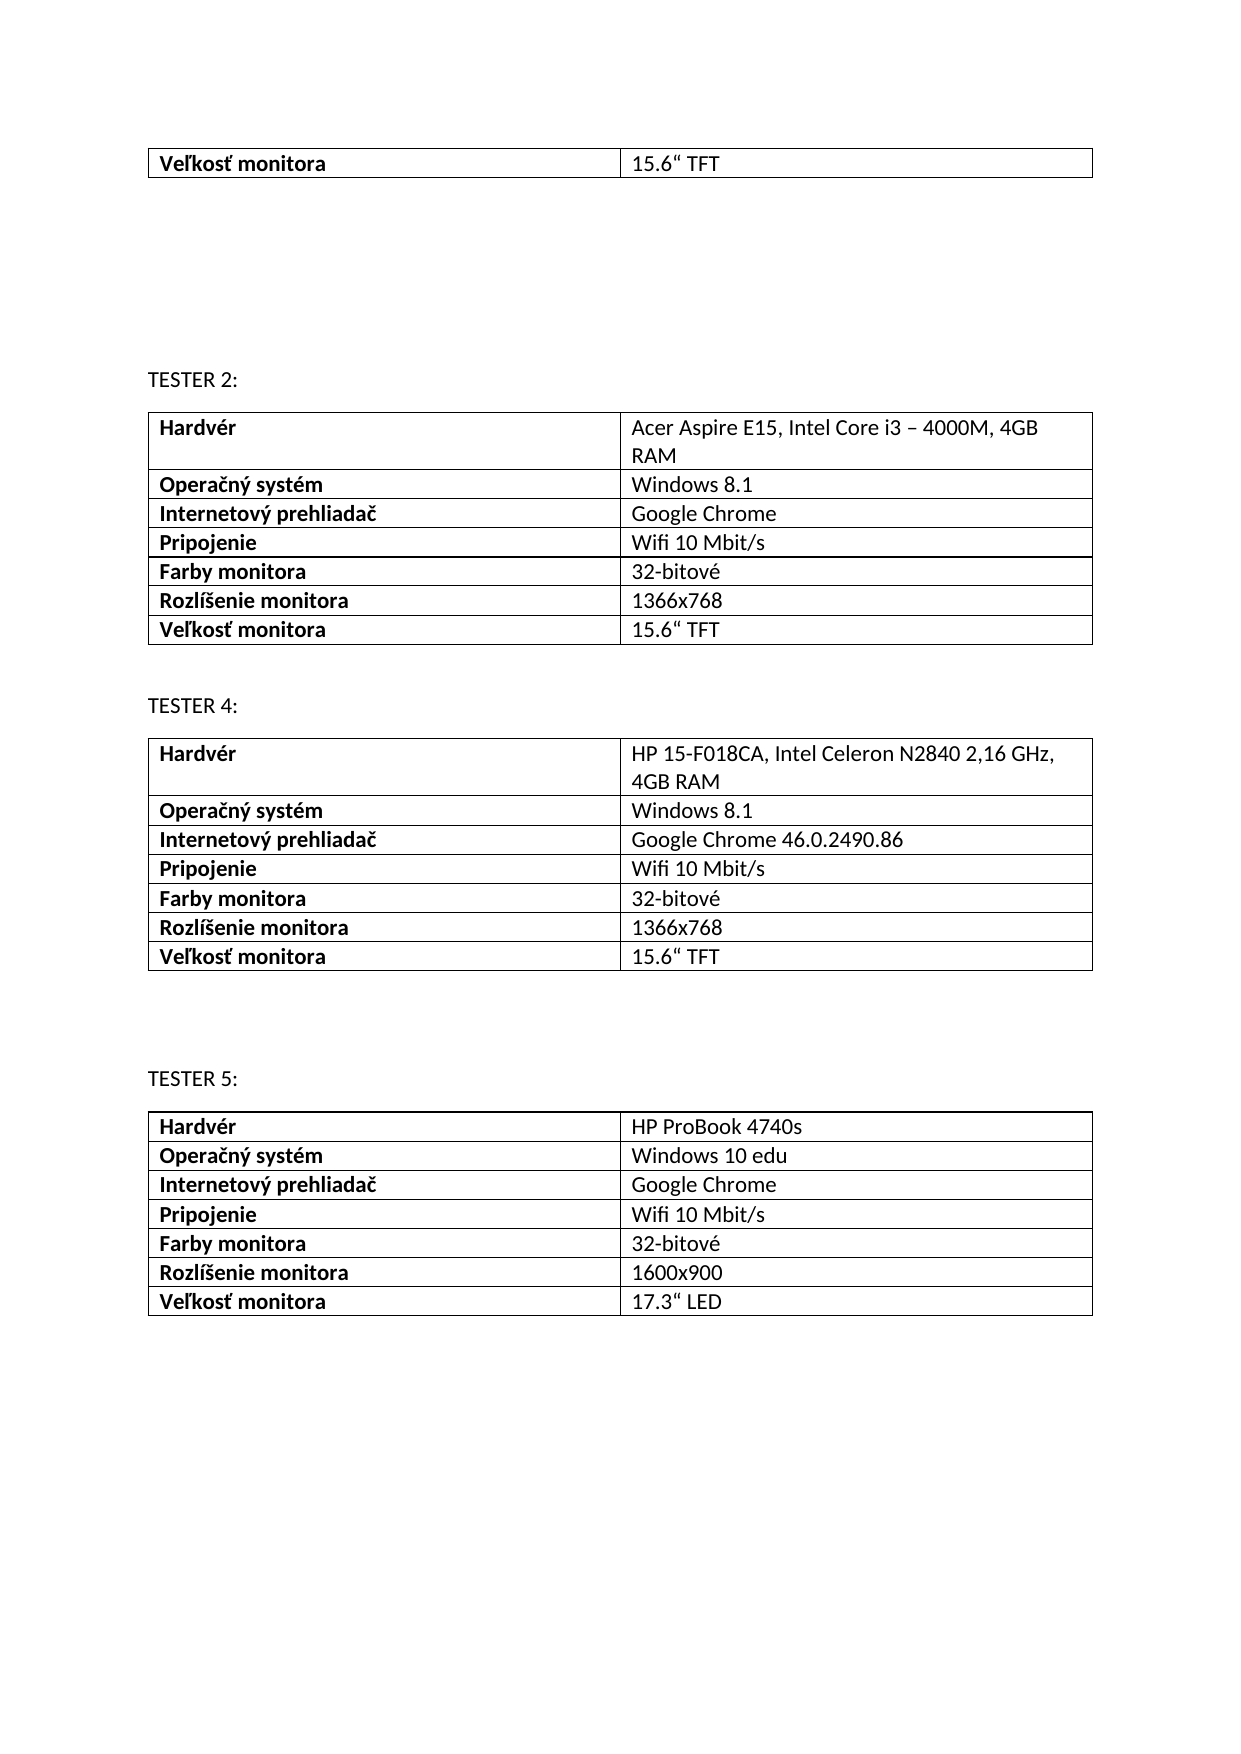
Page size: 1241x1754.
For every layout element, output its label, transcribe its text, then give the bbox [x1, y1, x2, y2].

table_cell 32-bitové [621, 558, 1092, 585]
text TESTER 4: [148, 691, 1093, 719]
table_cell Google Chrome 46.0.2490.86 [621, 826, 1092, 853]
table_cell Windows 8.1 [621, 470, 1092, 498]
table_cell Google Chrome [621, 1171, 1092, 1199]
table_cell Veľkosť monitora [149, 1287, 620, 1315]
text TESTER 2: [148, 365, 1093, 393]
table_cell Rozlíšenie monitora [149, 586, 620, 614]
table_cell Rozlíšenie monitora [149, 1258, 620, 1286]
table_header HP ProBook 4740s [621, 1113, 1092, 1141]
table_header Acer Aspire E15, Intel Core i3 – 4000M, 4GB RAM [621, 413, 1092, 469]
table_cell 32-bitové [621, 884, 1092, 912]
table_cell Windows 10 edu [621, 1142, 1092, 1169]
table_cell Veľkosť monitora [149, 616, 620, 643]
table_cell Internetový prehliadač [149, 1171, 620, 1199]
table_cell Pripojenie [149, 528, 620, 556]
table_cell Operačný systém [149, 1142, 620, 1169]
table_cell Operačný systém [149, 470, 620, 498]
table_cell 1366x768 [621, 913, 1092, 941]
table_cell 32-bitové [621, 1229, 1092, 1257]
table_cell Pripojenie [149, 1200, 620, 1228]
table_cell Internetový prehliadač [149, 499, 620, 527]
table_cell Google Chrome [621, 499, 1092, 527]
table_header Hardvér [149, 739, 620, 795]
table_cell Wifi 10 Mbit/s [621, 855, 1092, 883]
text TESTER 5: [148, 1064, 1093, 1093]
table_cell Internetový prehliadač [149, 826, 620, 853]
table_cell 17.3“ LED [621, 1287, 1092, 1315]
table_cell Windows 8.1 [621, 796, 1092, 824]
table_cell Farby monitora [149, 884, 620, 912]
table_header Hardvér [149, 413, 620, 469]
table_cell 1366x768 [621, 586, 1092, 614]
table_header HP 15-F018CA, Intel Celeron N2840 2,16 GHz, 4GB RAM [621, 739, 1092, 795]
table_cell Wifi 10 Mbit/s [621, 1200, 1092, 1228]
table_cell 15.6“ TFT [621, 616, 1092, 643]
table_cell Rozlíšenie monitora [149, 913, 620, 941]
table_cell Operačný systém [149, 796, 620, 824]
table_cell Farby monitora [149, 1229, 620, 1257]
table_cell 1600x900 [621, 1258, 1092, 1286]
table_cell Pripojenie [149, 855, 620, 883]
table_cell Farby monitora [149, 558, 620, 585]
table_cell 15.6“ TFT [621, 942, 1092, 970]
table_cell Wifi 10 Mbit/s [621, 528, 1092, 556]
table_cell Veľkosť monitora [149, 942, 620, 970]
table_cell 15.6“ TFT [621, 149, 1092, 177]
table_cell Veľkosť monitora [149, 149, 620, 177]
table_header Hardvér [149, 1113, 620, 1141]
